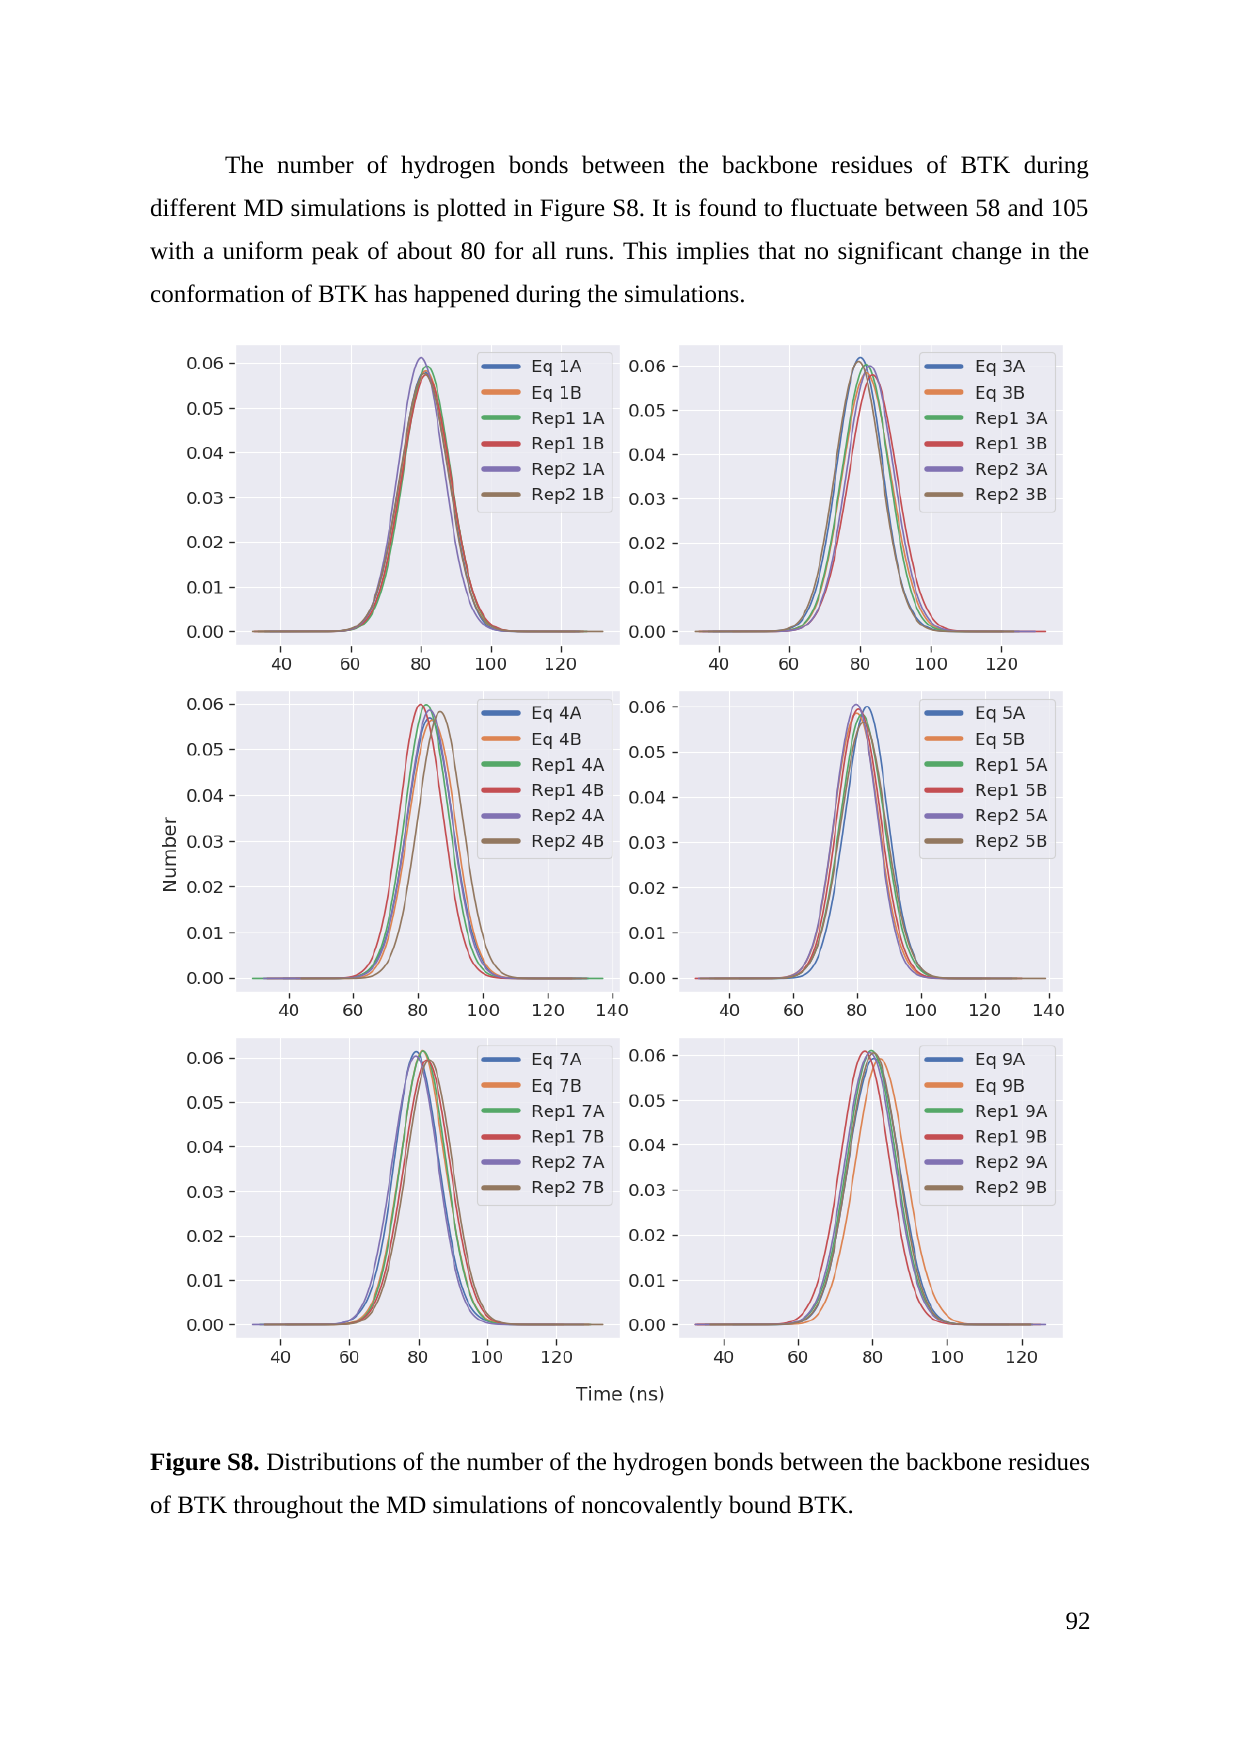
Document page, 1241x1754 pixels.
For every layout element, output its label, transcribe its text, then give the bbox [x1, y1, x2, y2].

text The number of hydrogen bonds between the backbone residues of BTK during different MD simulations is plotted in Figure S8. It is found to fluctuate between 58 and 105 with a uniform peak of about 80 for all runs. This implies that no significant change in the conformation of BTK has happened during the simulations. [150, 150, 1090, 308]
picture [150, 339, 1091, 1417]
text Figure S8. Distributions of the number of the hydrogen bonds between the backbone residues of BTK throughout the MD simulations of noncovalently bound BTK. [150, 1447, 1090, 1519]
